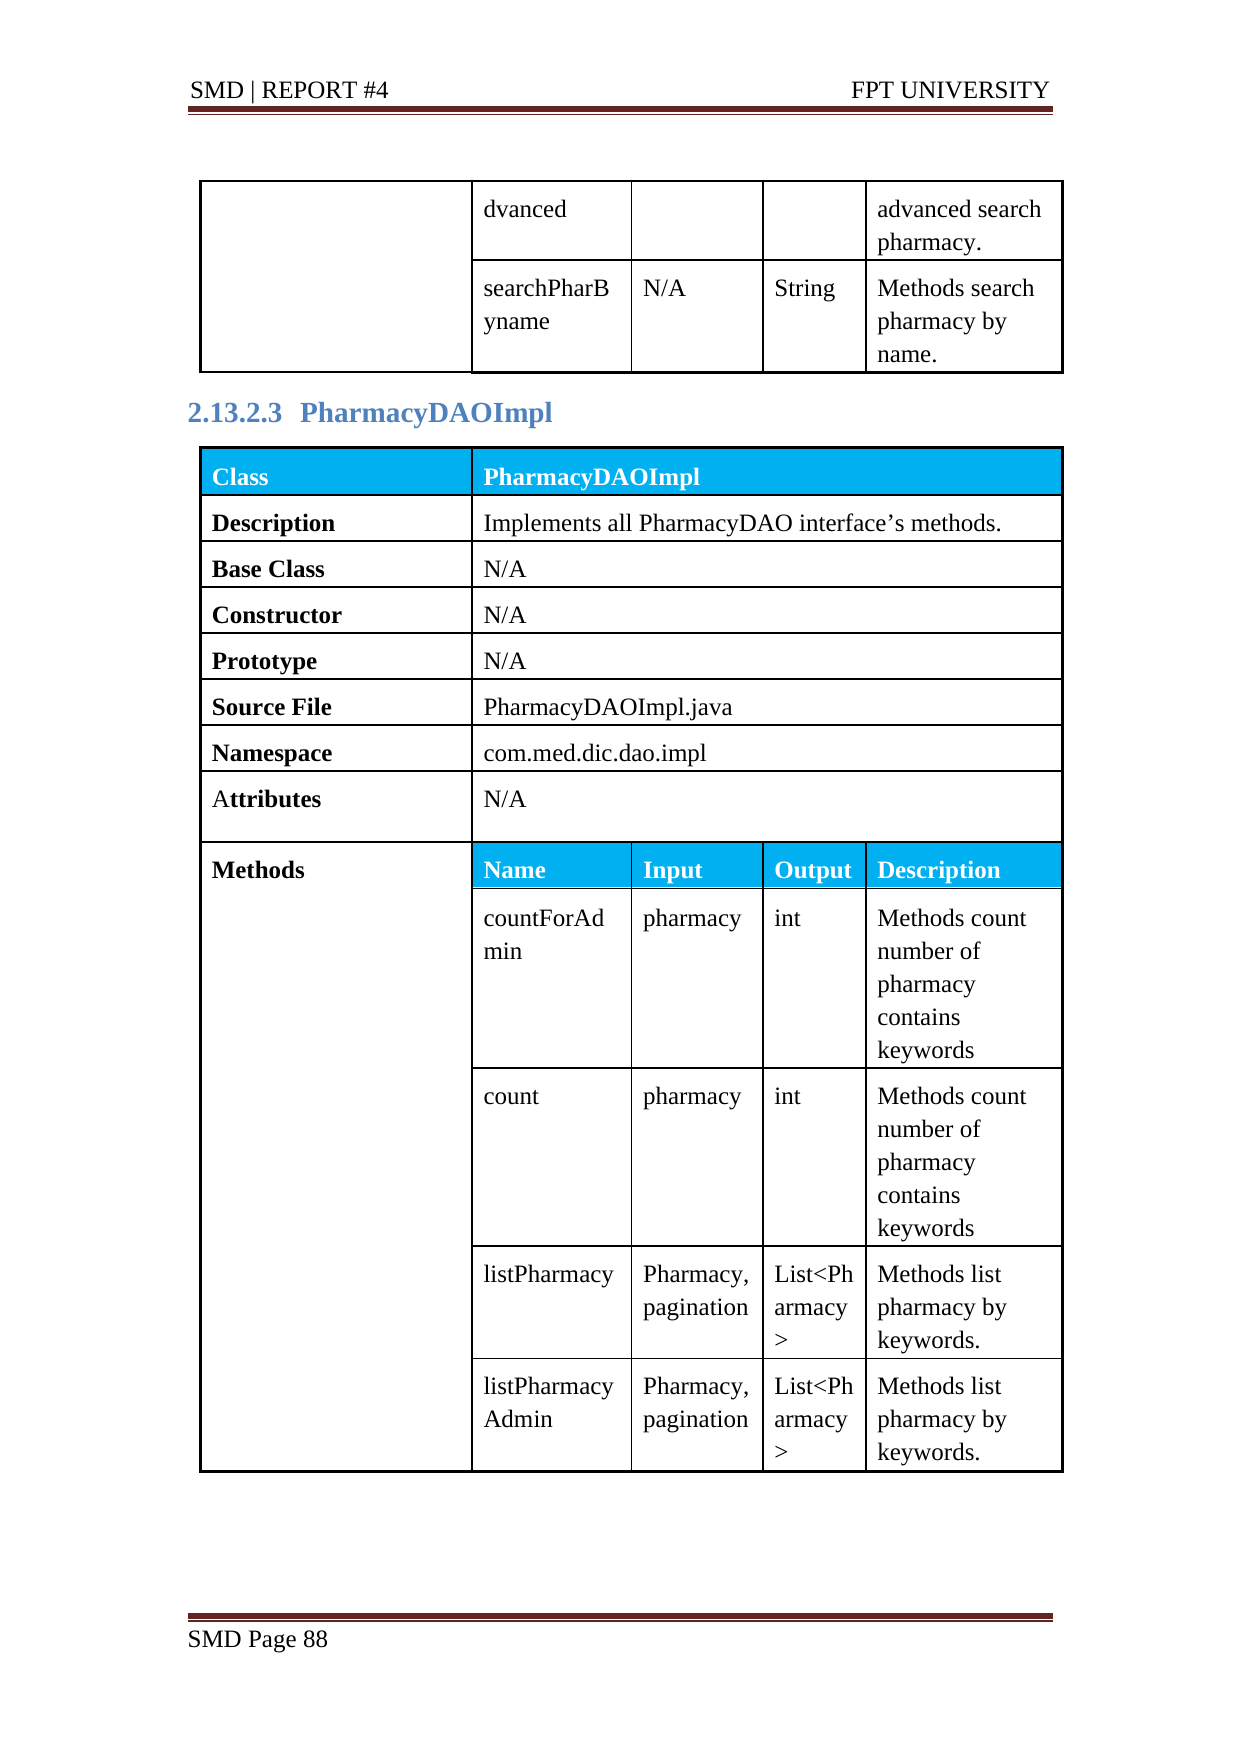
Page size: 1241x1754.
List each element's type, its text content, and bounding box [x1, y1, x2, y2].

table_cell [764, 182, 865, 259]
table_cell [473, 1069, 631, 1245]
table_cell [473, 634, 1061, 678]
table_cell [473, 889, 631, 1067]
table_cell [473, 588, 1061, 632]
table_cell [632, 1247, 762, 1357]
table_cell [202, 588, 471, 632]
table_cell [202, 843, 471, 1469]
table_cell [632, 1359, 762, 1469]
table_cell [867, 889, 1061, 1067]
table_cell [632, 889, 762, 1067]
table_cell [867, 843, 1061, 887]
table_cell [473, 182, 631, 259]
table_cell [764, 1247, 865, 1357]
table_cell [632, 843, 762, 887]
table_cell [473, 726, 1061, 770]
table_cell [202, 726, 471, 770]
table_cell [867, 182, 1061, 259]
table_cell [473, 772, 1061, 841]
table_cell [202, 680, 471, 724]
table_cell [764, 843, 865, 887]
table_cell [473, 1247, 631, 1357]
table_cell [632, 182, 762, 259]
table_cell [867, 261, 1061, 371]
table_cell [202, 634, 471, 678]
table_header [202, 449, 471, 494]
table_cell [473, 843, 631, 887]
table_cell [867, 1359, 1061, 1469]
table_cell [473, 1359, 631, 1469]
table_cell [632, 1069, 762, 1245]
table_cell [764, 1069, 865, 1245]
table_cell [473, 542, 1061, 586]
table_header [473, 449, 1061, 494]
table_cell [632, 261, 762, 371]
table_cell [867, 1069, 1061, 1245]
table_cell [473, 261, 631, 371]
subtitle PharmacyDAOImpl [187, 395, 1053, 429]
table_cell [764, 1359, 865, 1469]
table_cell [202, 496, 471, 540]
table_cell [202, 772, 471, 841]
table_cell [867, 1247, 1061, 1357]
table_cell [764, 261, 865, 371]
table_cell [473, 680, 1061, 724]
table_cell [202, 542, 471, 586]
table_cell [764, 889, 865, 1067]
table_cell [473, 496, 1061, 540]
